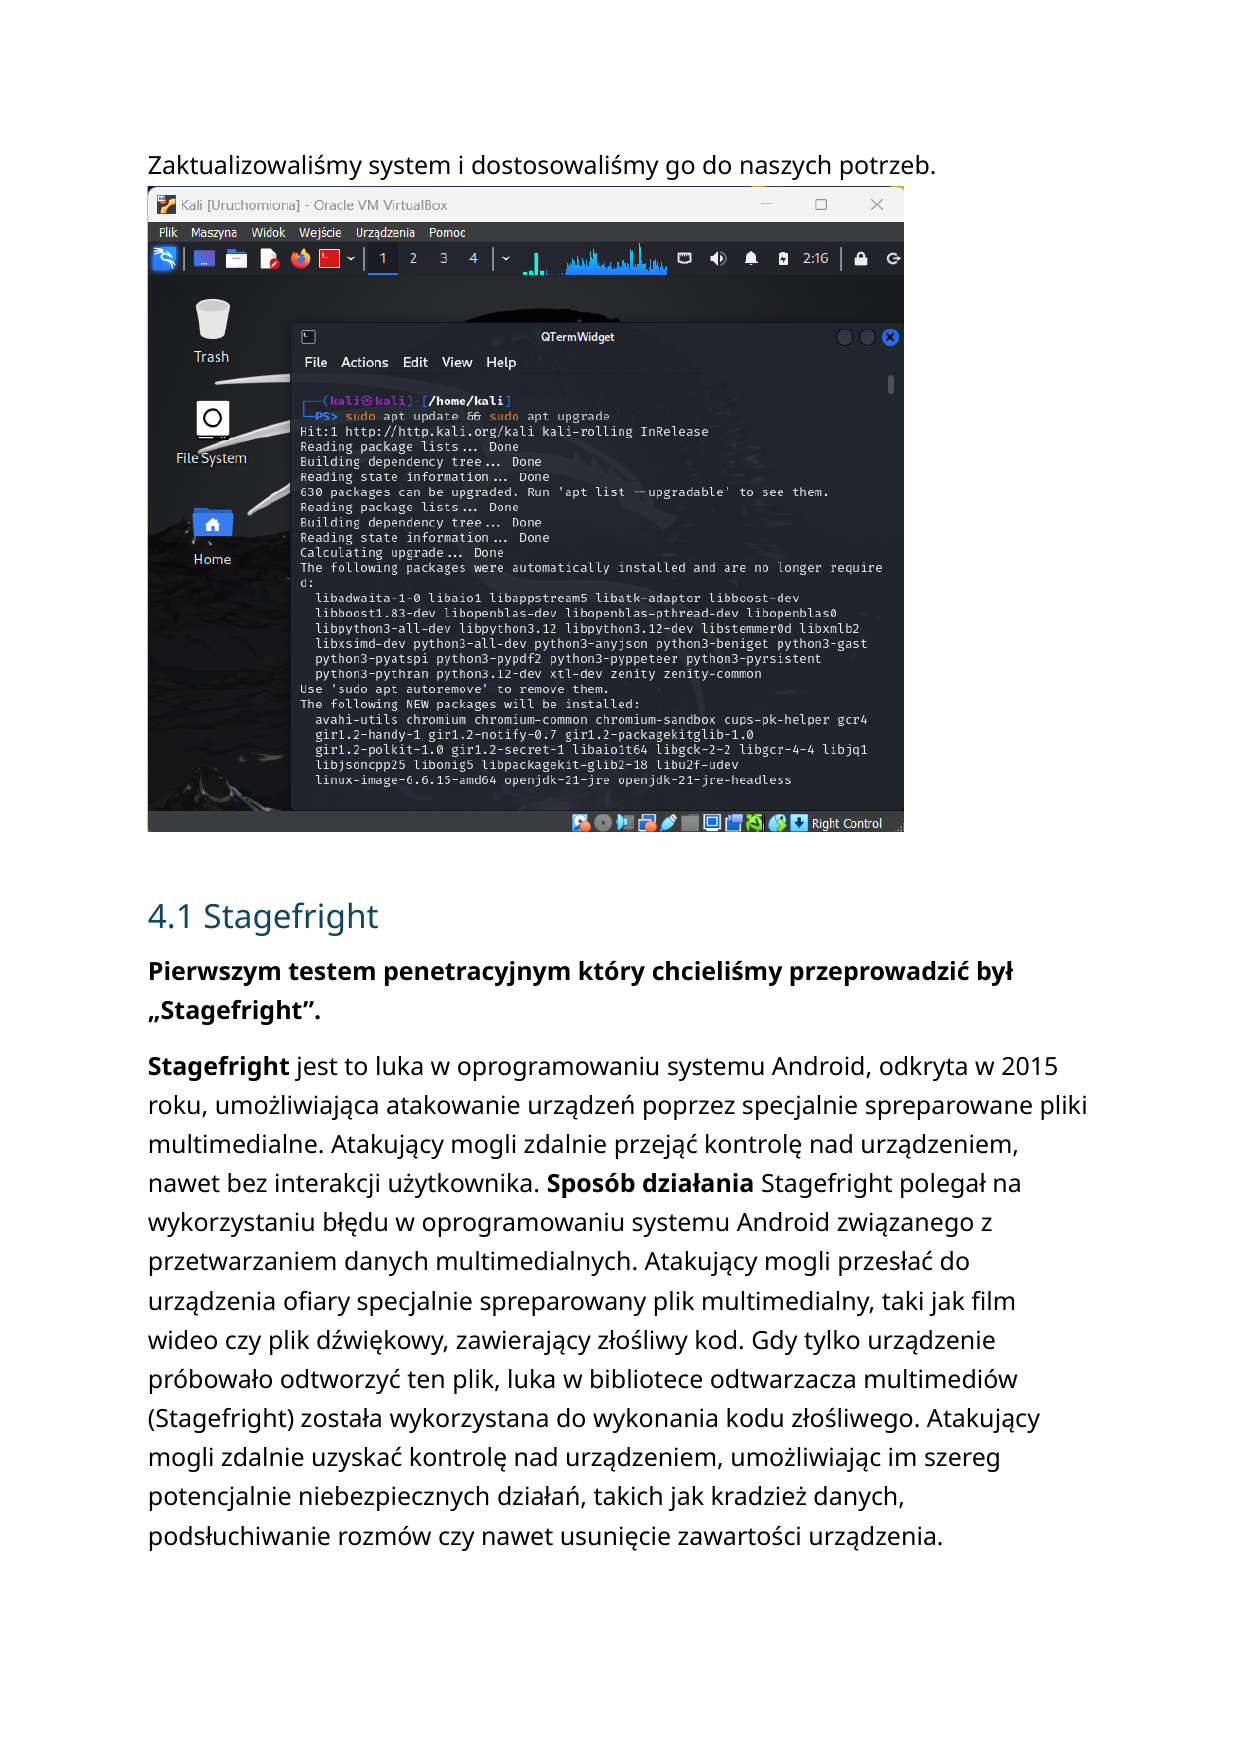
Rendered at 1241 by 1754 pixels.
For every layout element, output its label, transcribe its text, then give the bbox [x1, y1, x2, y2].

subtitle 4.1 Stagefright [148, 893, 1093, 938]
text Stagefright jest to luka w oprogramowaniu systemu Android, odkryta w 2015 roku, umożliwiająca atakowanie urządzeń poprzez specjalnie spreparowane pliki multimedialne. Atakujący mogli zdalnie przejąć kontrolę nad urządzeniem, nawet bez interakcji użytkownika. Sposób działania Stagefright polegał na wykorzystaniu błędu w oprogramowaniu systemu Android związanego z przetwarzaniem danych multimedialnych. Atakujący mogli przesłać do urządzenia ofiary specjalnie spreparowany plik multimedialny, taki jak film wideo czy plik dźwiękowy, zawierający złośliwy kod. Gdy tylko urządzenie próbowało odtworzyć ten plik, luka w bibliotece odtwarzacza multimediów (Stagefright) została wykorzystana do wykonania kodu złośliwego. Atakujący mogli zdalnie uzyskać kontrolę nad urządzeniem, umożliwiając im szereg potencjalnie niebezpiecznych działań, takich jak kradzież danych, podsłuchiwanie rozmów czy nawet usunięcie zawartości urządzenia. [148, 1048, 1093, 1552]
text Pierwszym testem penetracyjnym który chcieliśmy przeprowadzić był „Stagefright”. [148, 953, 1093, 1026]
picture [147, 186, 904, 832]
